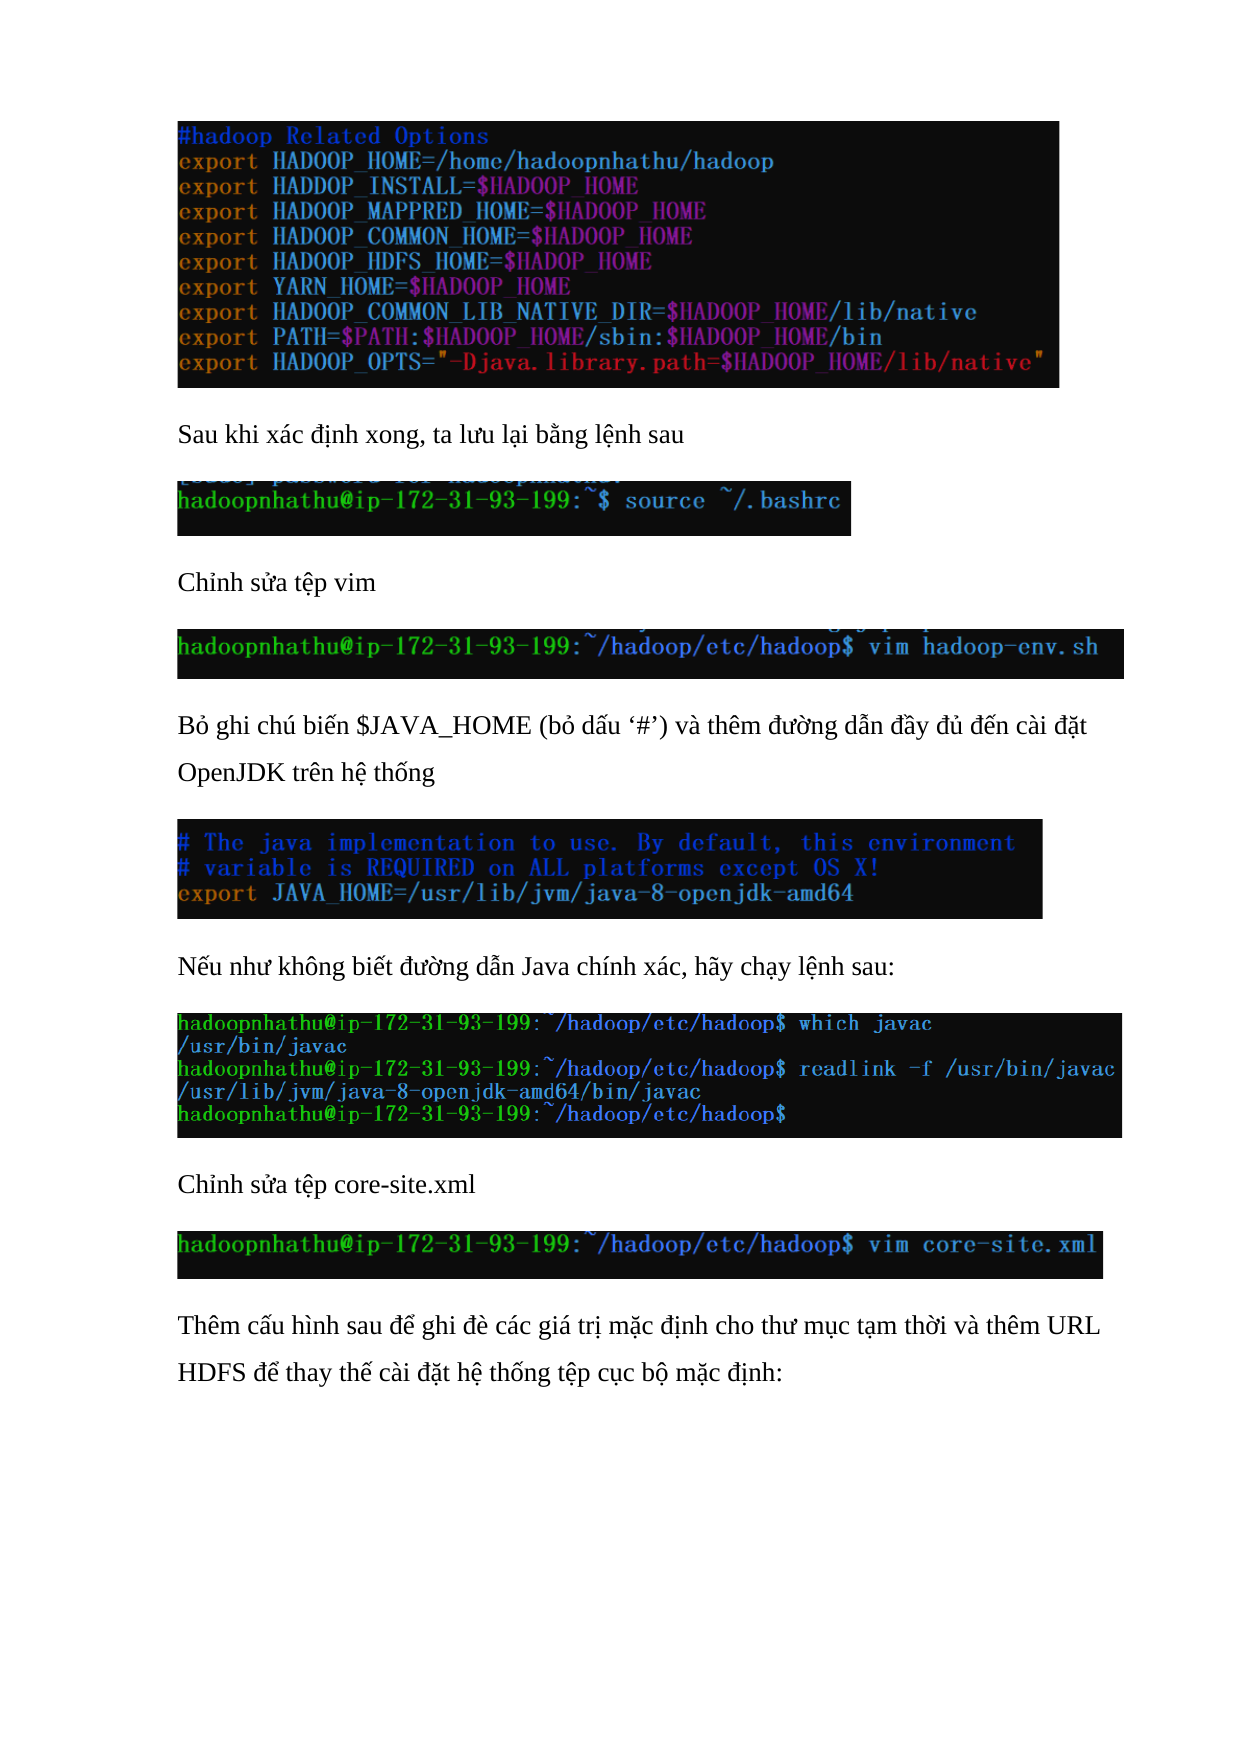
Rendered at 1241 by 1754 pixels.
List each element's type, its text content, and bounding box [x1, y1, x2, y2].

text Bỏ ghi chú biến $JAVA_HOME (bỏ dấu ‘#’) và thêm đường dẫn đầy đủ đến cài đặt OpenJDK trên hệ thống [177, 709, 1122, 787]
picture [177, 1231, 1104, 1279]
picture [177, 819, 1043, 919]
picture [177, 481, 852, 536]
picture [177, 1013, 1123, 1138]
text Nếu như không biết đường dẫn Java chính xác, hãy chạy lệnh sau: [177, 950, 1122, 981]
text Chỉnh sửa tệp core-site.xml [177, 1168, 1122, 1199]
picture [177, 121, 1060, 388]
text Thêm cấu hình sau để ghi đè các giá trị mặc định cho thư mục tạm thời và thêm URL HDFS để thay thế cài đặt hệ thống tệp cục bộ mặc định: [177, 1309, 1122, 1387]
text Chỉnh sửa tệp vim [177, 566, 1122, 597]
text Sau khi xác định xong, ta lưu lại bằng lệnh sau [177, 418, 1122, 449]
picture [177, 629, 1124, 679]
